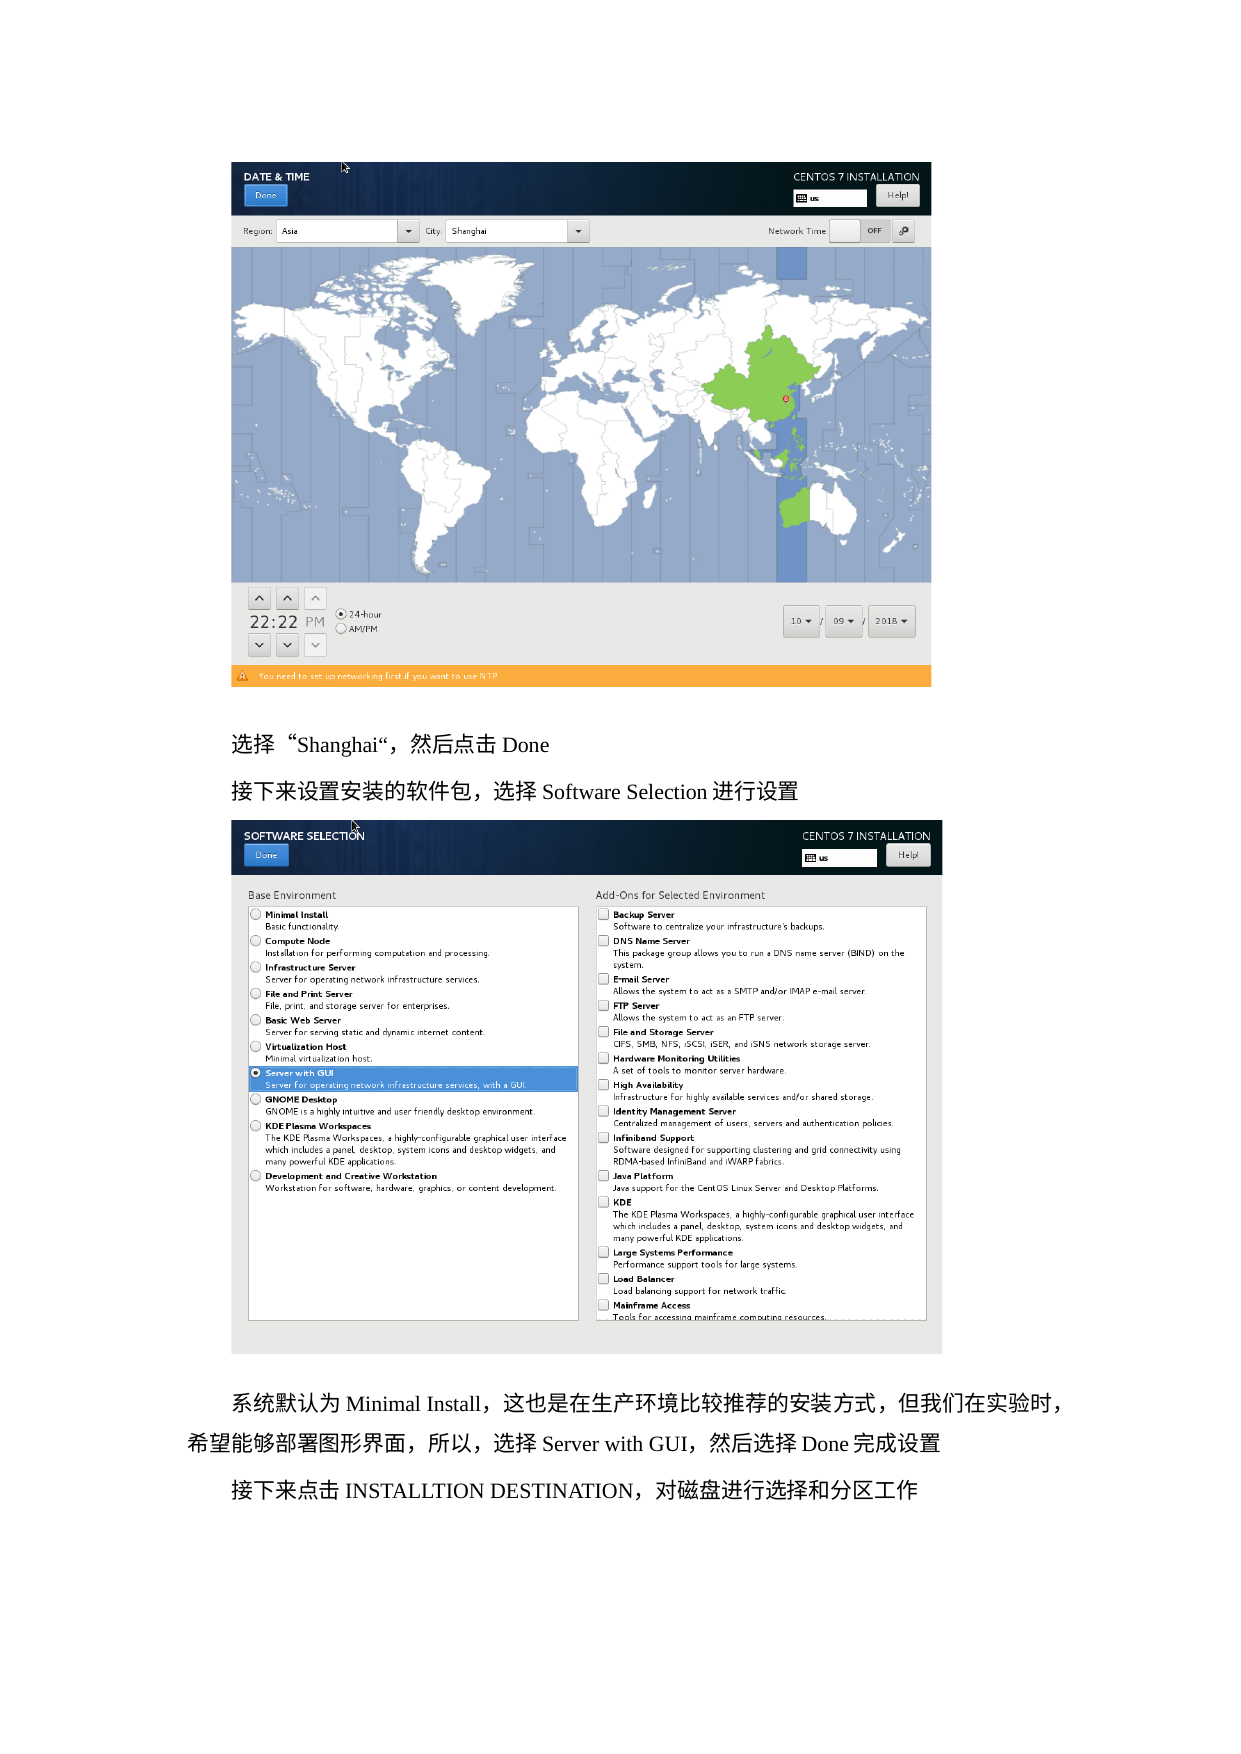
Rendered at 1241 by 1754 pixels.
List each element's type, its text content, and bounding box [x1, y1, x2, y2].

text 接下来设置安装的软件包，选择Software Selection进行设置 [187, 774, 1053, 806]
text 接下来点击INSTALLTION DESTINATION，对磁盘进行选择和分区工作 [187, 1473, 1053, 1505]
text 系统默认为Minimal Install，这也是在生产环境比较推荐的安装方式，但我们在实验时，希望能够部署图形界面，所以，选择Server with GUI，然后选择Done完成设置 [187, 1385, 1053, 1458]
picture [231, 162, 932, 687]
picture [231, 820, 943, 1354]
text 选择“Shanghai“，然后点击Done [187, 727, 1053, 759]
